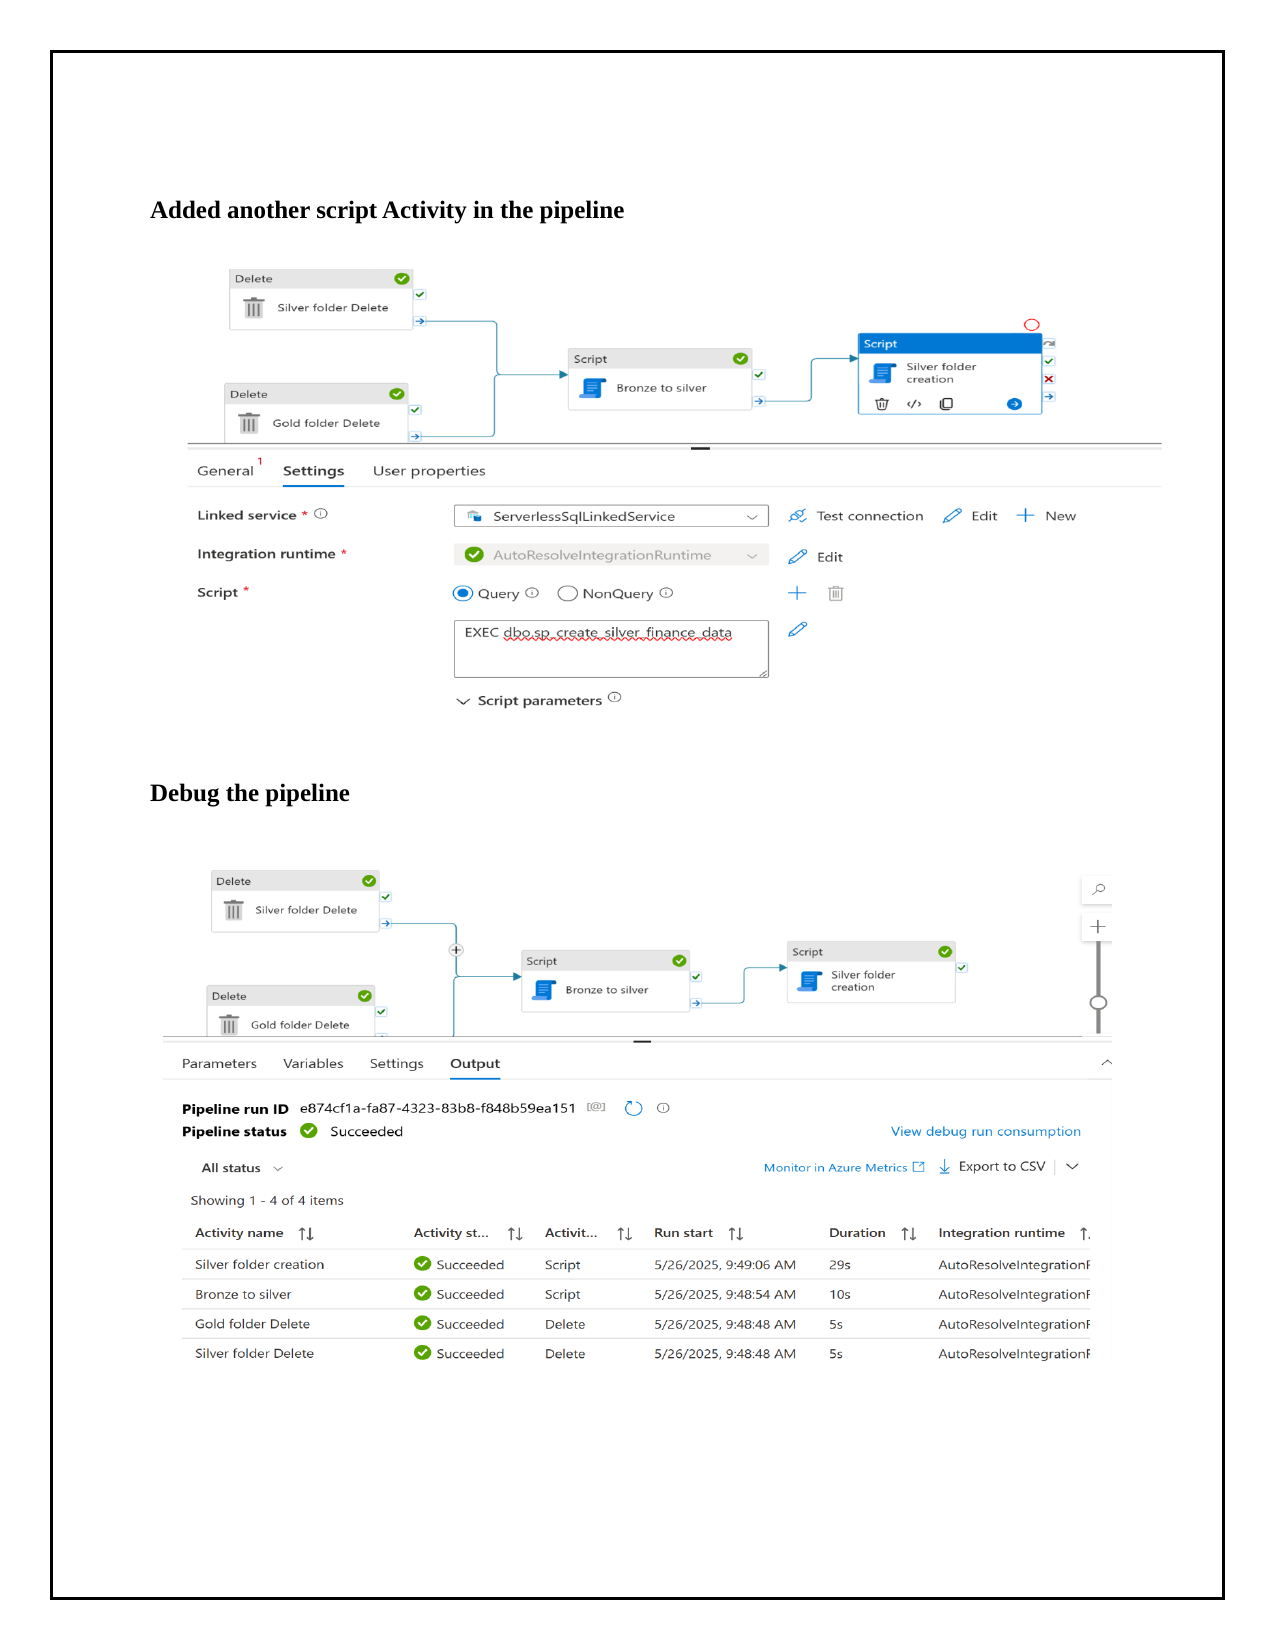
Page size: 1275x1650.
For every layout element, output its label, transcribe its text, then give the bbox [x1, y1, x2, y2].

text Debug the pipeline [150, 778, 1125, 807]
picture [163, 869, 1112, 1365]
text Added another script Activity in the pipeline [150, 195, 1125, 224]
picture [187, 269, 1162, 717]
